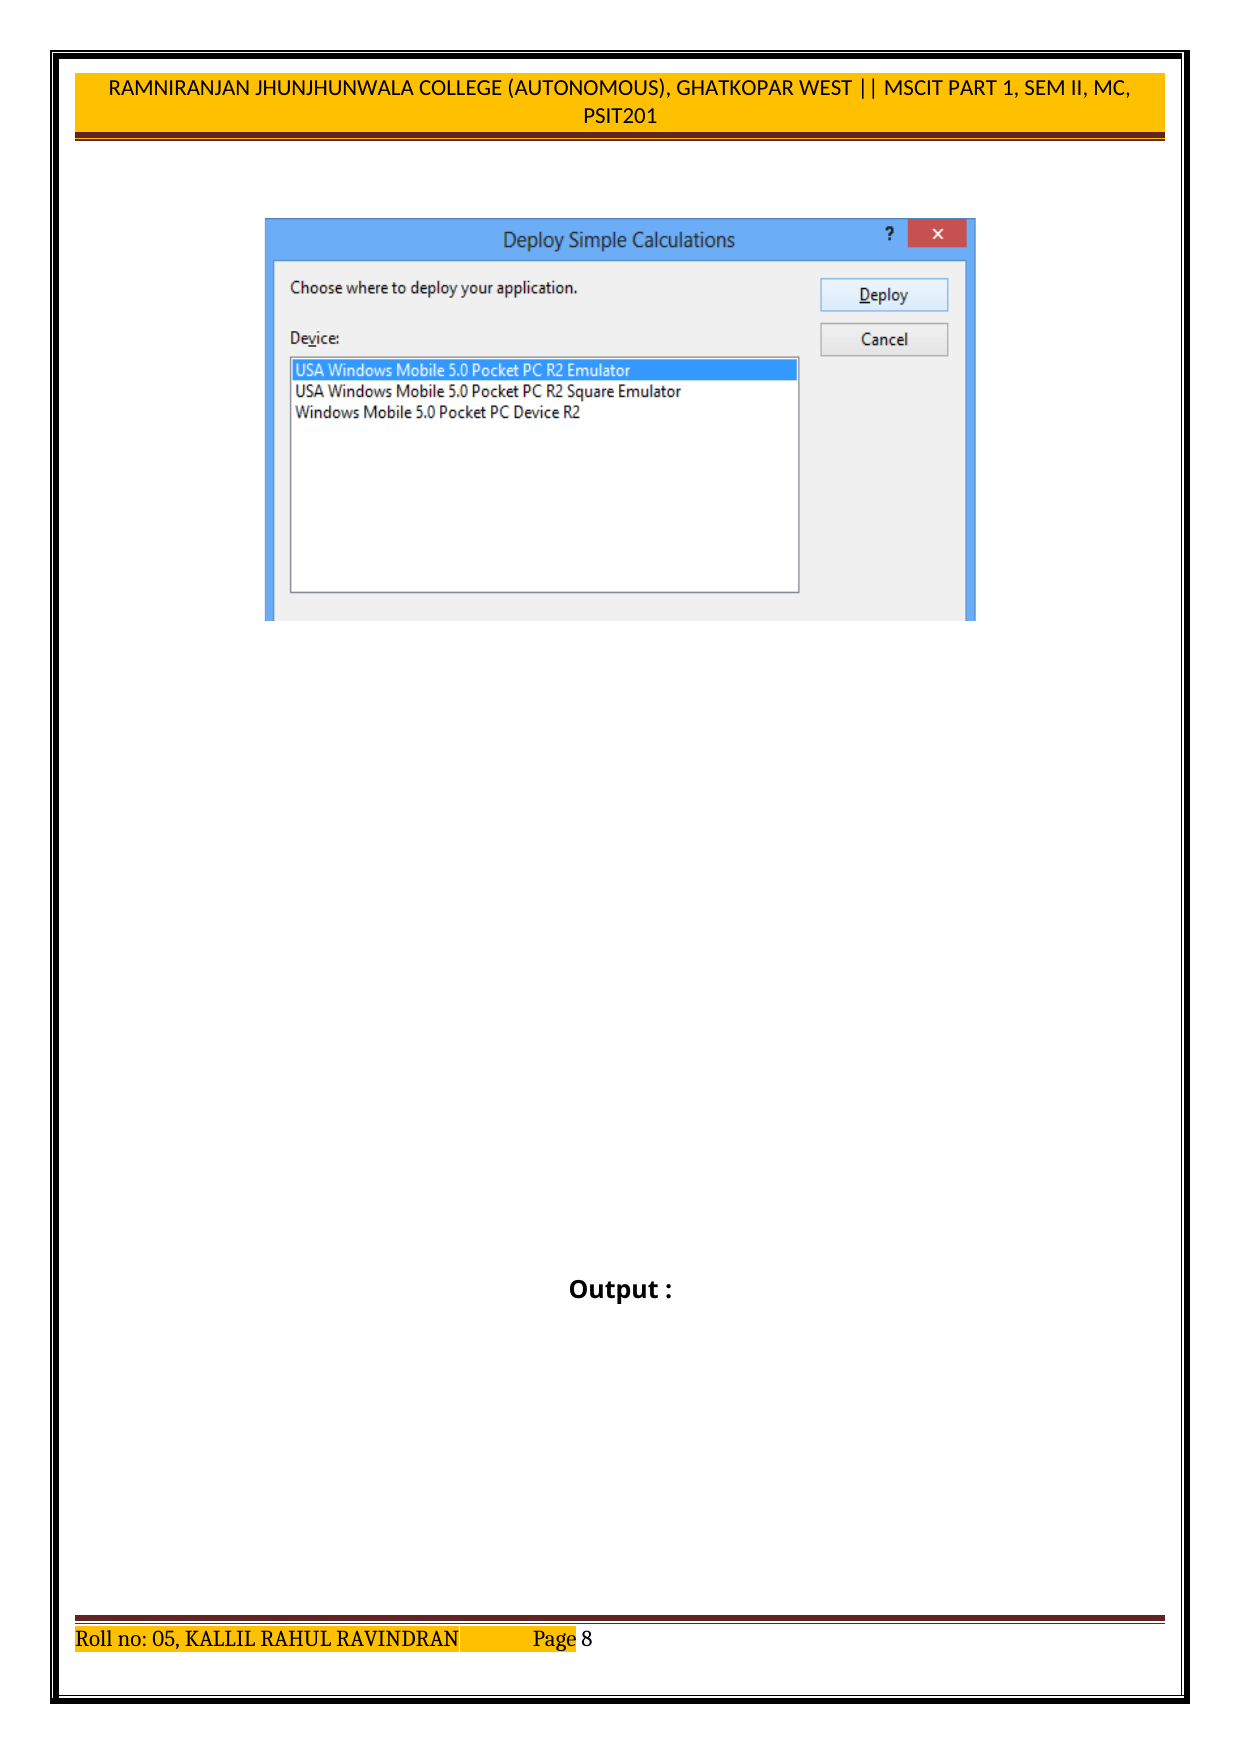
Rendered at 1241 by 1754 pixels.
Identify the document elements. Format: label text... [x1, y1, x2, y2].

picture [264, 218, 976, 621]
text Output : [75, 1271, 1165, 1306]
